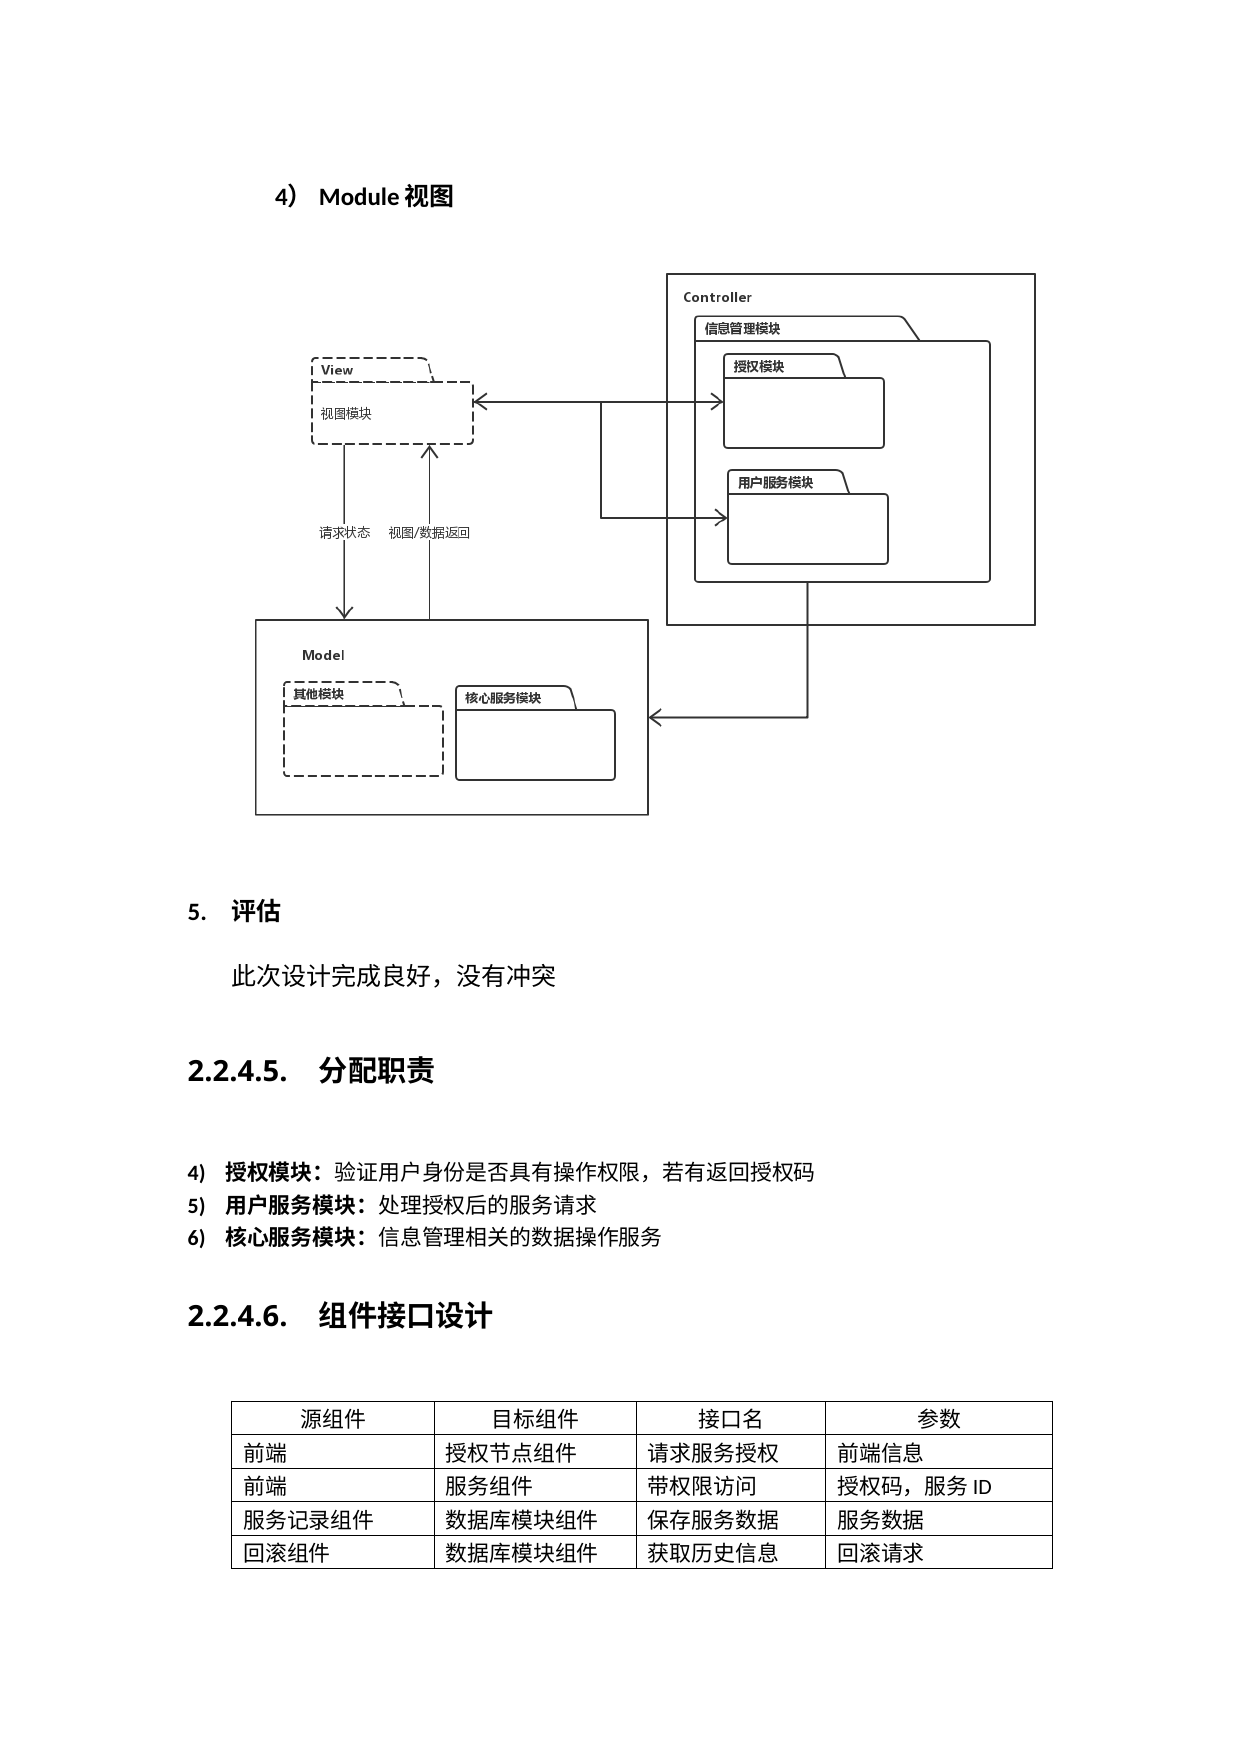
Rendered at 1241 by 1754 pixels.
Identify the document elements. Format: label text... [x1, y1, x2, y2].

list 核心服务模块：信息管理相关的数据操作服务 [187, 1220, 1053, 1252]
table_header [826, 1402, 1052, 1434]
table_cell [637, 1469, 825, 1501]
list Module视图 [275, 162, 1053, 227]
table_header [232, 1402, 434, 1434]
subtitle 组件接口设计 [187, 1282, 1053, 1347]
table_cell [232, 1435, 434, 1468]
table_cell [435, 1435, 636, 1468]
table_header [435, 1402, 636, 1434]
list 评估 [187, 877, 1053, 942]
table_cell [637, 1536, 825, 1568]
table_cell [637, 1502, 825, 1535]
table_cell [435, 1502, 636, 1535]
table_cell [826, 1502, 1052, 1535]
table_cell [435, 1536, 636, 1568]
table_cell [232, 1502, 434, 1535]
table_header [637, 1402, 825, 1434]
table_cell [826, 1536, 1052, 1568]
list 用户服务模块：处理授权后的服务请求 [187, 1187, 1053, 1220]
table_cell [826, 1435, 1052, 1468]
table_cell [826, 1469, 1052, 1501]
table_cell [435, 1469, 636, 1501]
list 此次设计完成良好，没有冲突 [231, 942, 1053, 1007]
list 授权模块：验证用户身份是否具有操作权限，若有返回授权码 [187, 1155, 1053, 1187]
picture [199, 227, 1065, 845]
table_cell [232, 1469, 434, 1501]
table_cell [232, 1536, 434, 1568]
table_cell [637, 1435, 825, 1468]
subtitle 分配职责 [187, 1036, 1053, 1101]
